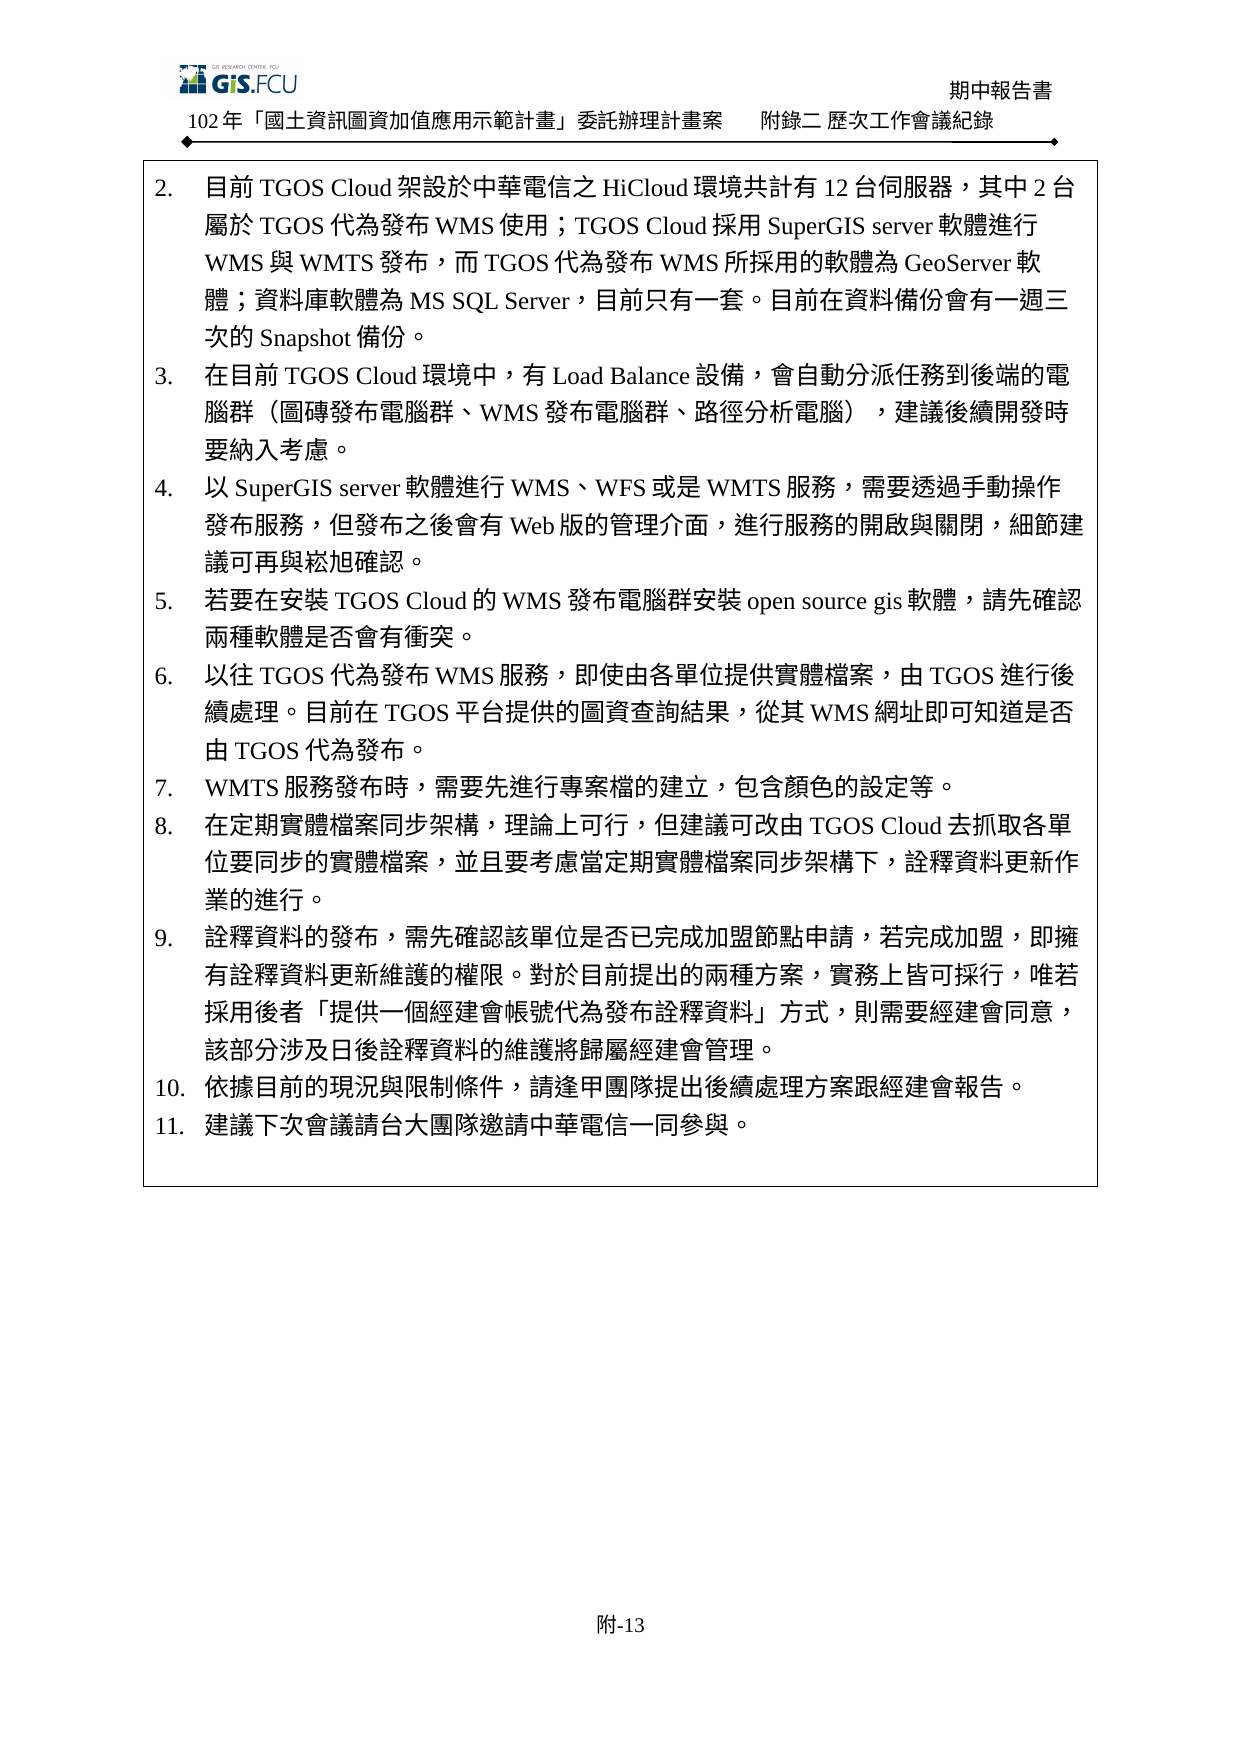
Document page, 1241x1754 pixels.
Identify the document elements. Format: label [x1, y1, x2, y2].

picture [166, 57, 303, 100]
table_cell [144, 161, 1097, 1186]
